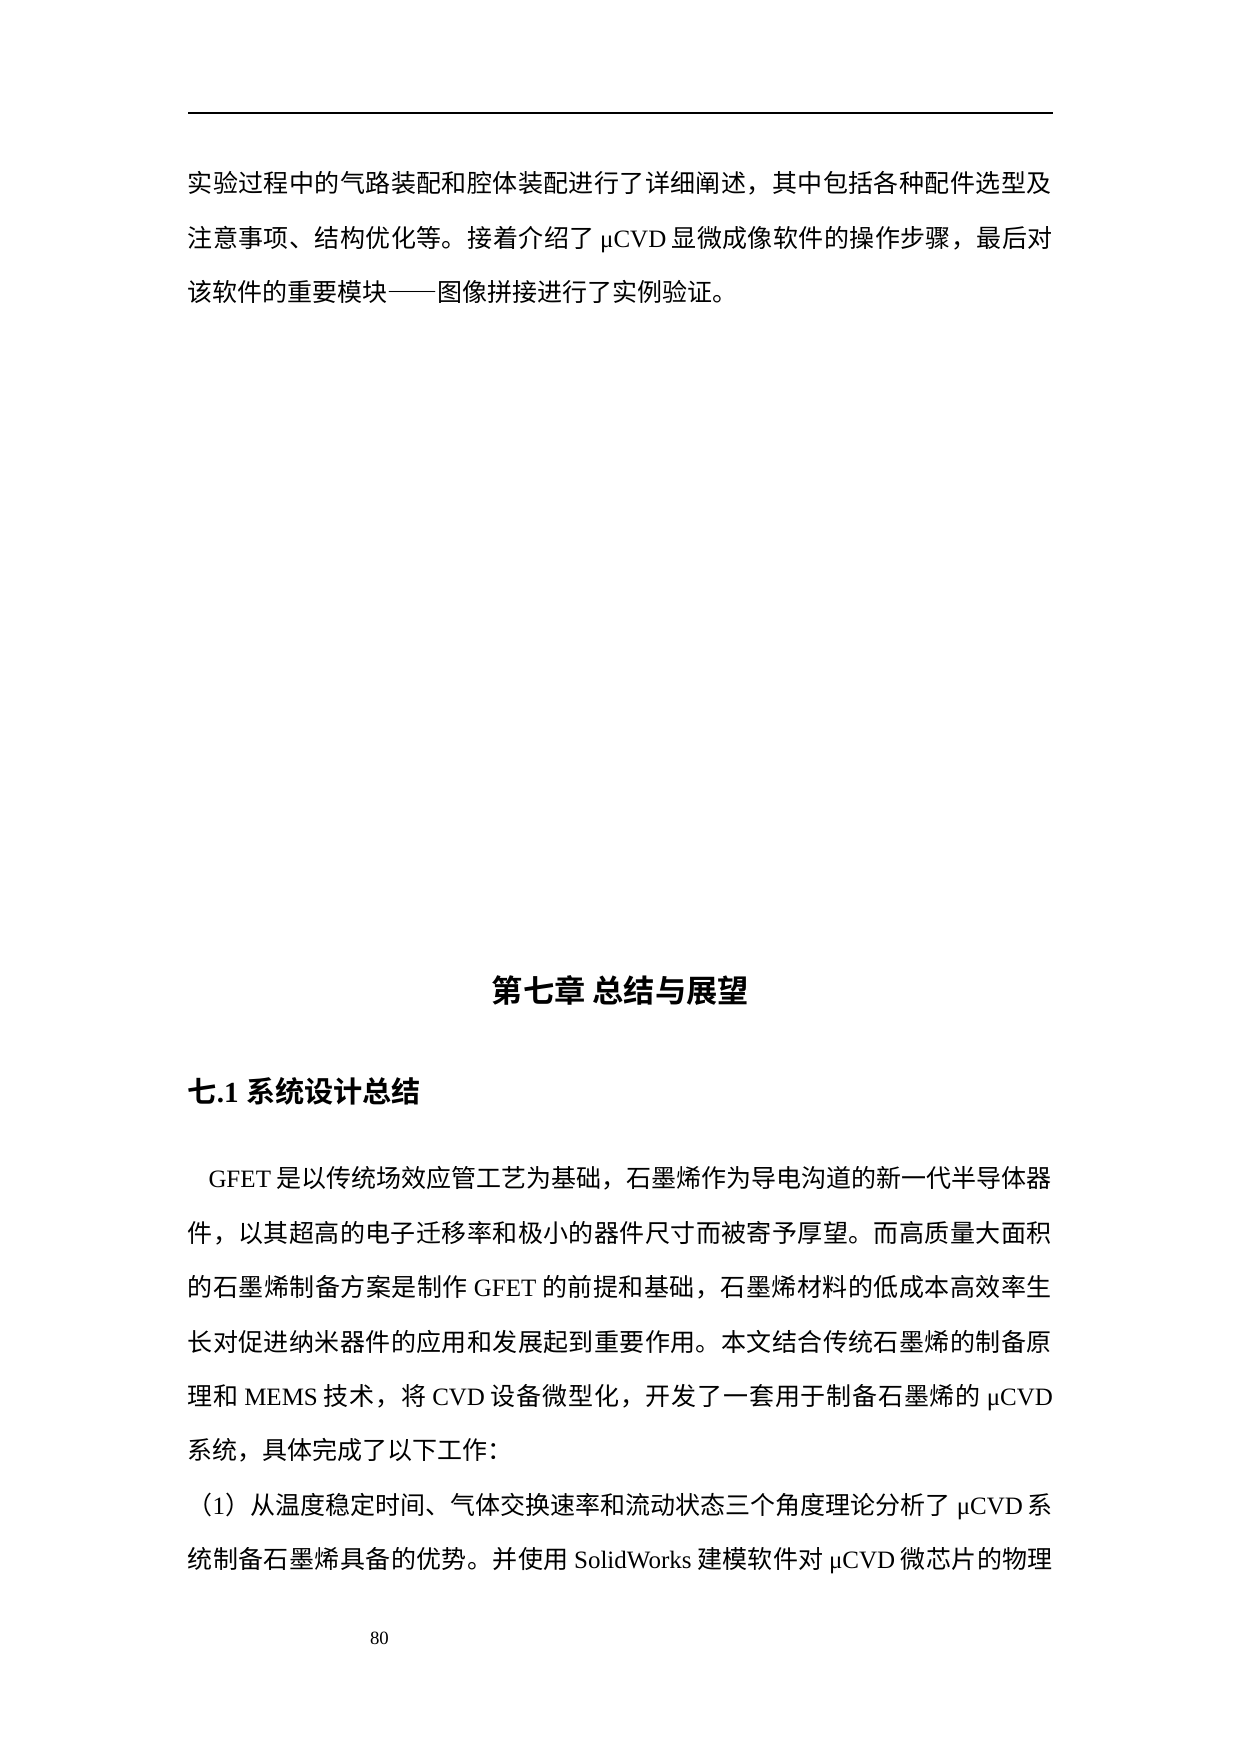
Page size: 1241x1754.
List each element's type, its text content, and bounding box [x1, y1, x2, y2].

text GFET是以传统场效应管工艺为基础，石墨烯作为导电沟道的新一代半导体器件，以其超高的电子迁移率和极小的器件尺寸而被寄予厚望。而高质量大面积的石墨烯制备方案是制作GFET的前提和基础，石墨烯材料的低成本高效率生长对促进纳米器件的应用和发展起到重要作用。本文结合传统石墨烯的制备原理和MEMS技术，将CVD设备微型化，开发了一套用于制备石墨烯的μCVD系统，具体完成了以下工作： [187, 1159, 1053, 1467]
subtitle 系统设计总结 [187, 1068, 1053, 1111]
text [187, 164, 1053, 309]
subtitle 总结与展望 [187, 966, 1053, 1011]
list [187, 1485, 1053, 1576]
